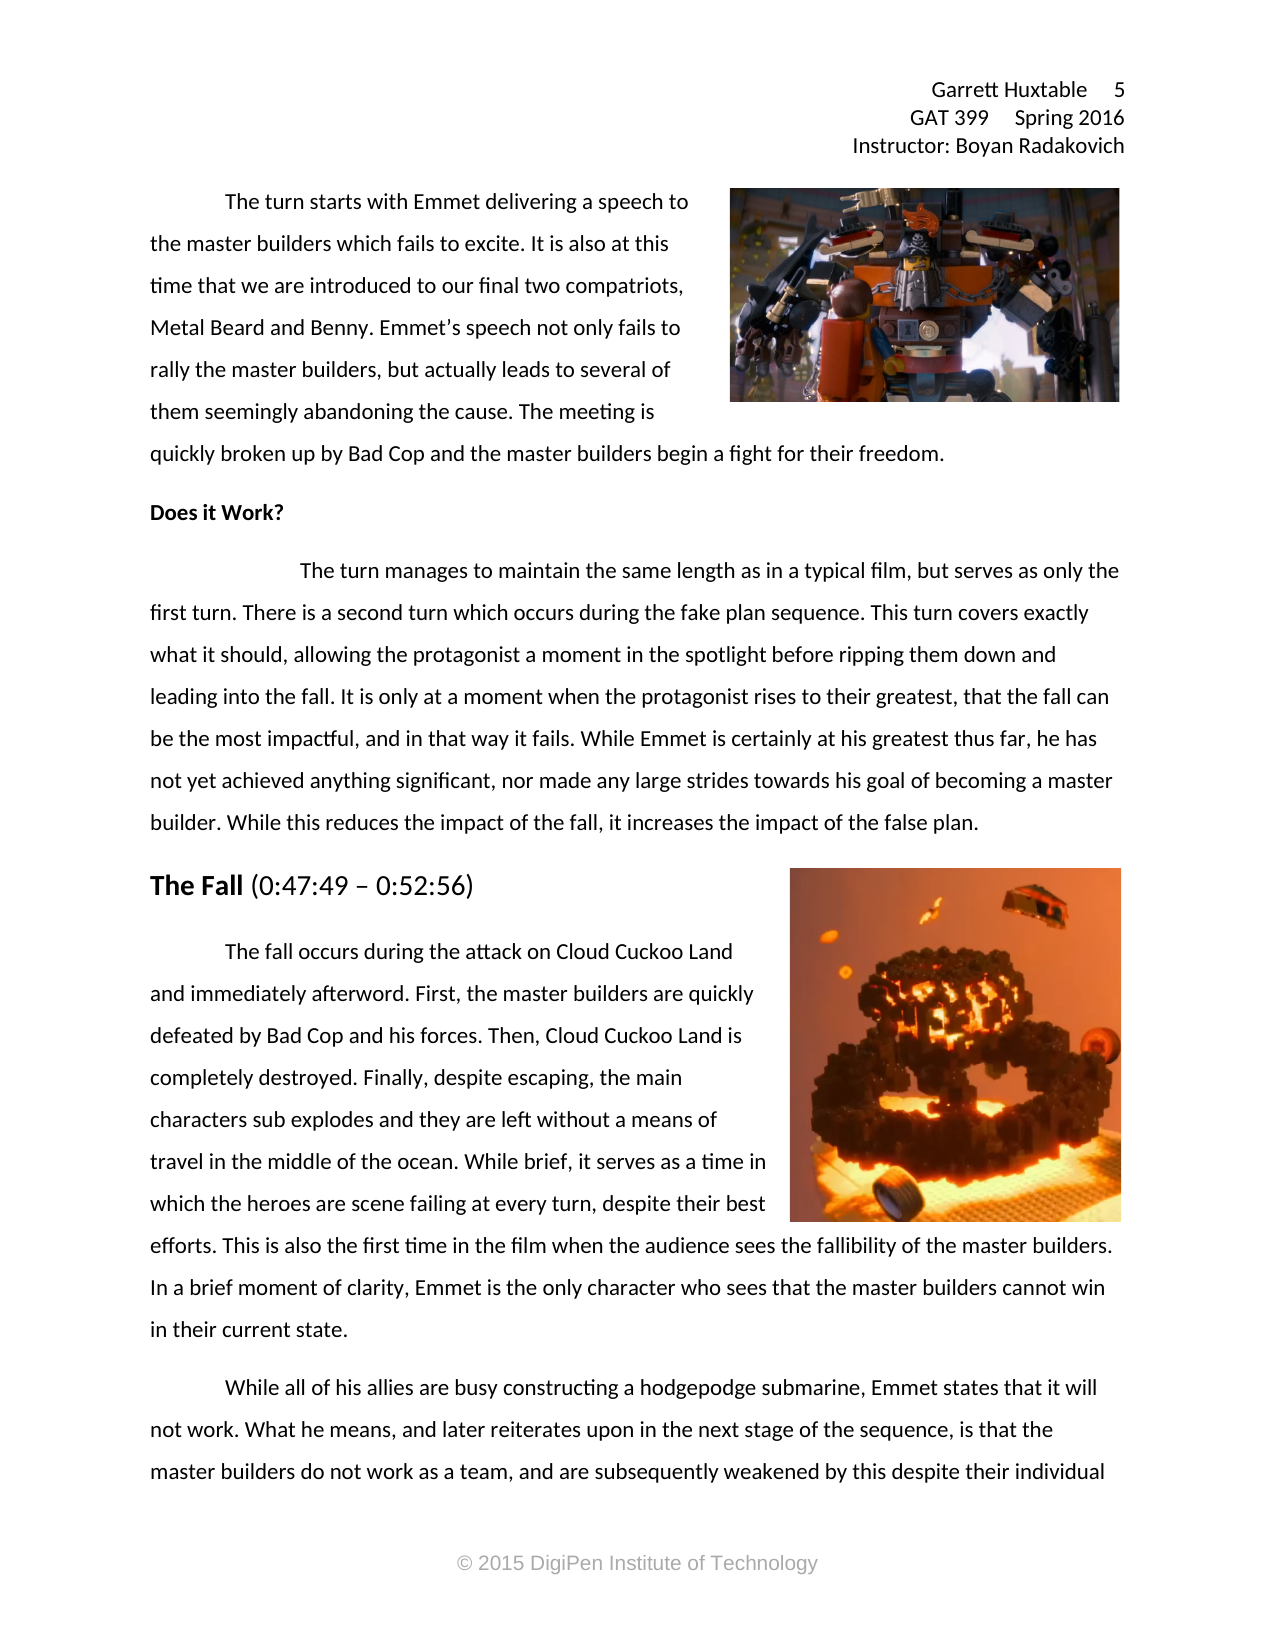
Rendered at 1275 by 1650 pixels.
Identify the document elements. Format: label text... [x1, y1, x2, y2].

text The fall occurs during the attack on Cloud Cuckoo Land and immediately afterword. First, the master builders are quickly defeated by Bad Cop and his forces. Then, Cloud Cuckoo Land is completely destroyed. Finally, despite escaping, the main characters sub explodes and they are left without a means of travel in the middle of the ocean. While brief, it serves as a time in which the heroes are scene failing at every turn, despite their best efforts. This is also the first time in the film when the audience sees the fallibility of the master builders. In a brief moment of clarity, Emmet is the only character who sees that the master builders cannot win in their current state. [150, 853, 1125, 1259]
text The turn manages to maintain the same length as in a typical film, but serves as only the first turn. There is a second turn which occurs during the fake plan sequence. This turn covers exactly what it should, allowing the protagonist a moment in the spotlight before ripping them down and leading into the fall. It is only at a moment when the protagonist rises to their greatest, that the fall can be the most impactful, and in that way it fails. While Emmet is certainly at his greatest thus far, he has not yet achieved anything significant, nor made any large strides towards his goal of becoming a master builder. While this reduces the impact of the fall, it increases the impact of the false plan. [150, 472, 1125, 752]
text Does it Work? [150, 414, 1125, 442]
picture [789, 784, 1122, 1138]
text While all of his allies are busy constructing a hodgepodge submarine, Emmet states that it will not work. What he means, and later reiterates upon in the next stage of the sequence, is that the master builders do not work as a team, and are subsequently weakened by this despite their individual prowess. This also serves as foreshadowing for the climax of the film, in which the characters realize that they must work as a team while utilizing their unique talents if they want to win the day. [150, 1289, 1125, 1485]
text The Fall (0:47:49 – 0:52:56) [150, 783, 1125, 818]
text The turn starts with Emmet delivering a speech to the master builders which fails to excite. It is also at this time that we are introduced to our final two compatriots, Metal Beard and Benny. Emmet’s speech not only fails to rally the master builders, but actually leads to several of them seemingly abandoning the cause. The meeting is quickly broken up by Bad Cop and the master builders begin a fight for their freedom. [150, 187, 1125, 383]
